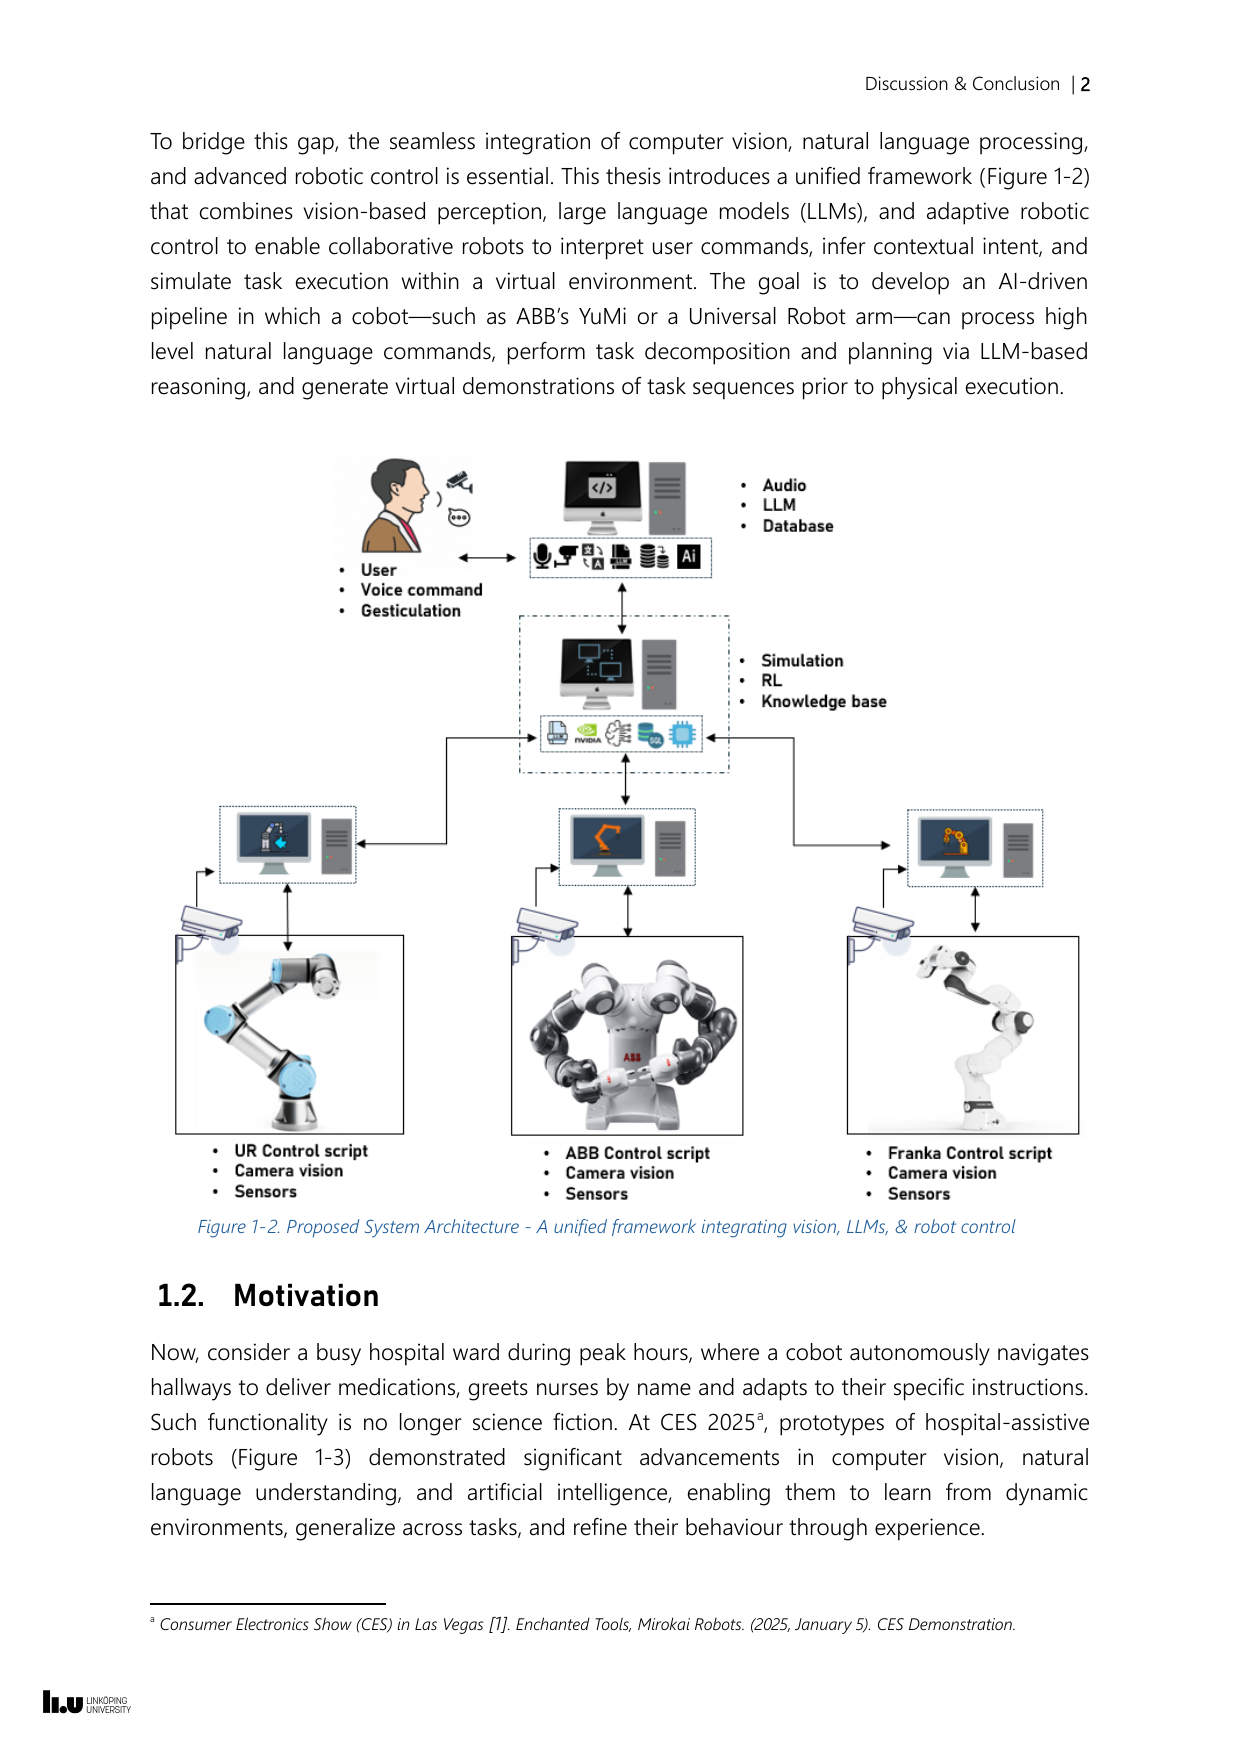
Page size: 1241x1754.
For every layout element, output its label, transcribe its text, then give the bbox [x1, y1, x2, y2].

text Now, consider a busy hospital ward during peak hours, where a cobot autonomously navigates hallways to deliver medications, greets nurses by name and adapts to their specific instructions. Such functionality is no longer science fiction. At CES 2025, prototypes of hospital-assistive robots (Figure 1-3) demonstrated significant advancements in computer vision, natural language understanding, and artificial intelligence, enabling them to learn from dynamic environments, generalize across tasks, and refine their behaviour through experience. [150, 1336, 1090, 1541]
picture [36, 1683, 138, 1720]
picture [159, 454, 1091, 1209]
subtitle Motivation [156, 1276, 1090, 1313]
text To bridge this gap, the seamless integration of computer vision, natural language processing, and advanced robotic control is essential. This thesis introduces a unified framework (Figure 1-2) that combines vision-based perception, large language models (LLMs), and adaptive robotic control to enable collaborative robots to interpret user commands, infer contextual intent, and simulate task execution within a virtual environment. The goal is to develop an AI-driven pipeline in which a cobot—such as ABB’s YuMi or a Universal Robot arm—can process high level natural language commands, perform task decomposition and planning via LLM-based reasoning, and generate virtual demonstrations of task sequences prior to physical execution. [150, 124, 1090, 400]
